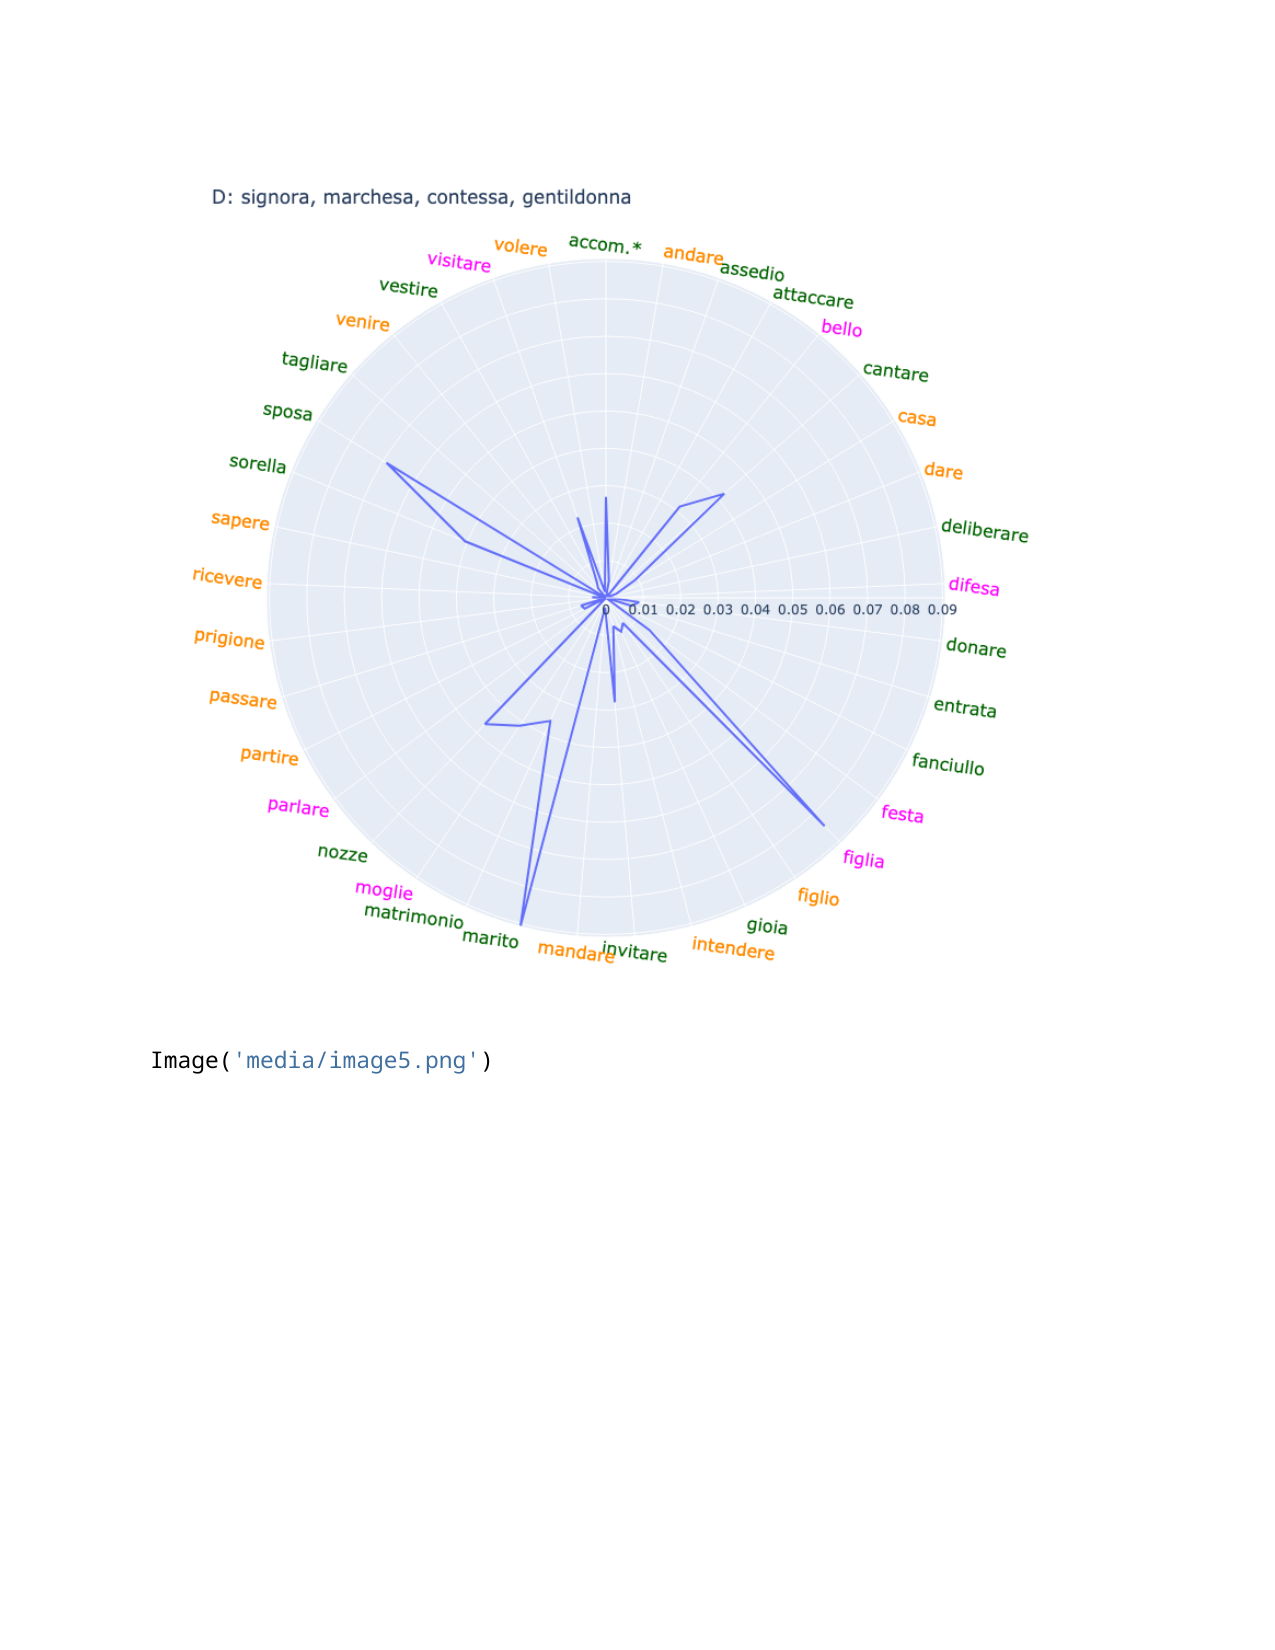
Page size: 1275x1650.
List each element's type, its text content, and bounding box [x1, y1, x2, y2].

text Image('media/image5.png') [150, 1044, 1125, 1075]
picture [168, 150, 1044, 1025]
